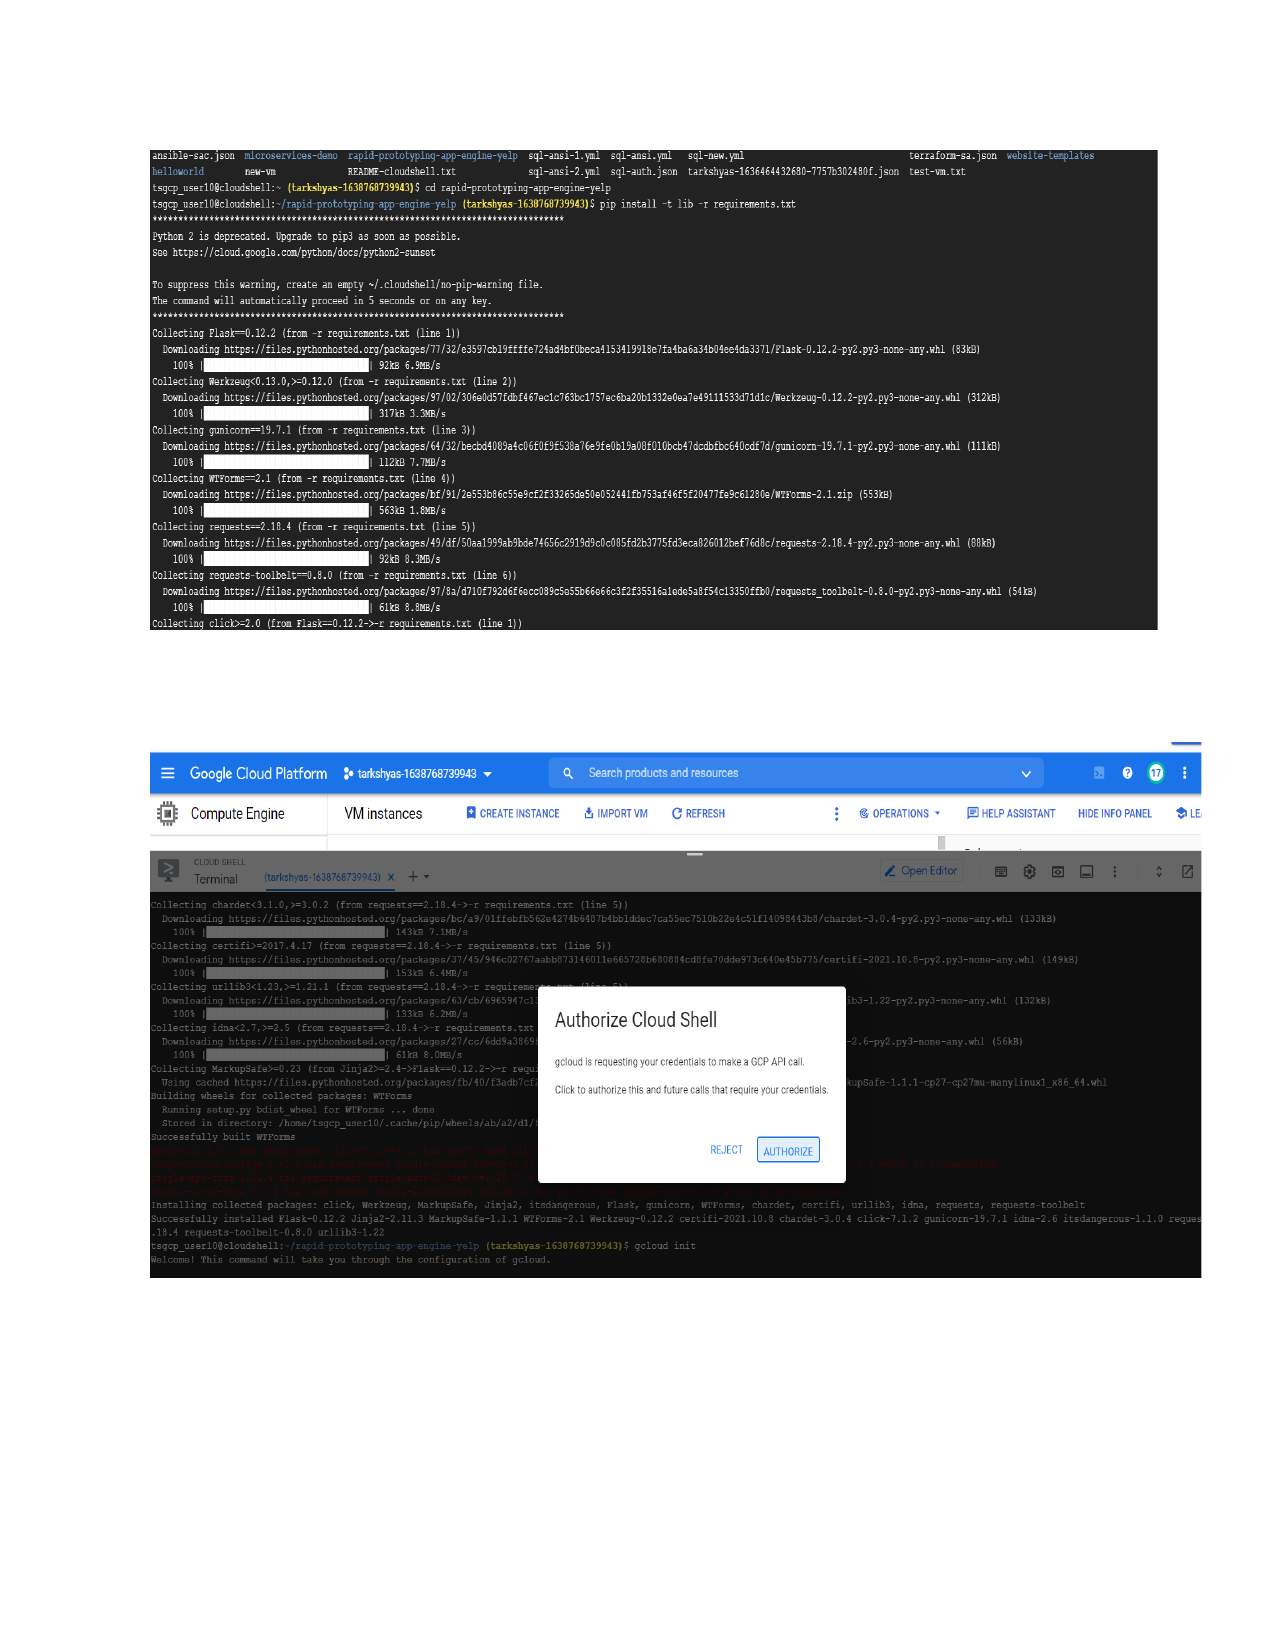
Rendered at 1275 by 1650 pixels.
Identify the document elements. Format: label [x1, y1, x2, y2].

picture [150, 742, 1202, 1278]
picture [150, 150, 1158, 630]
